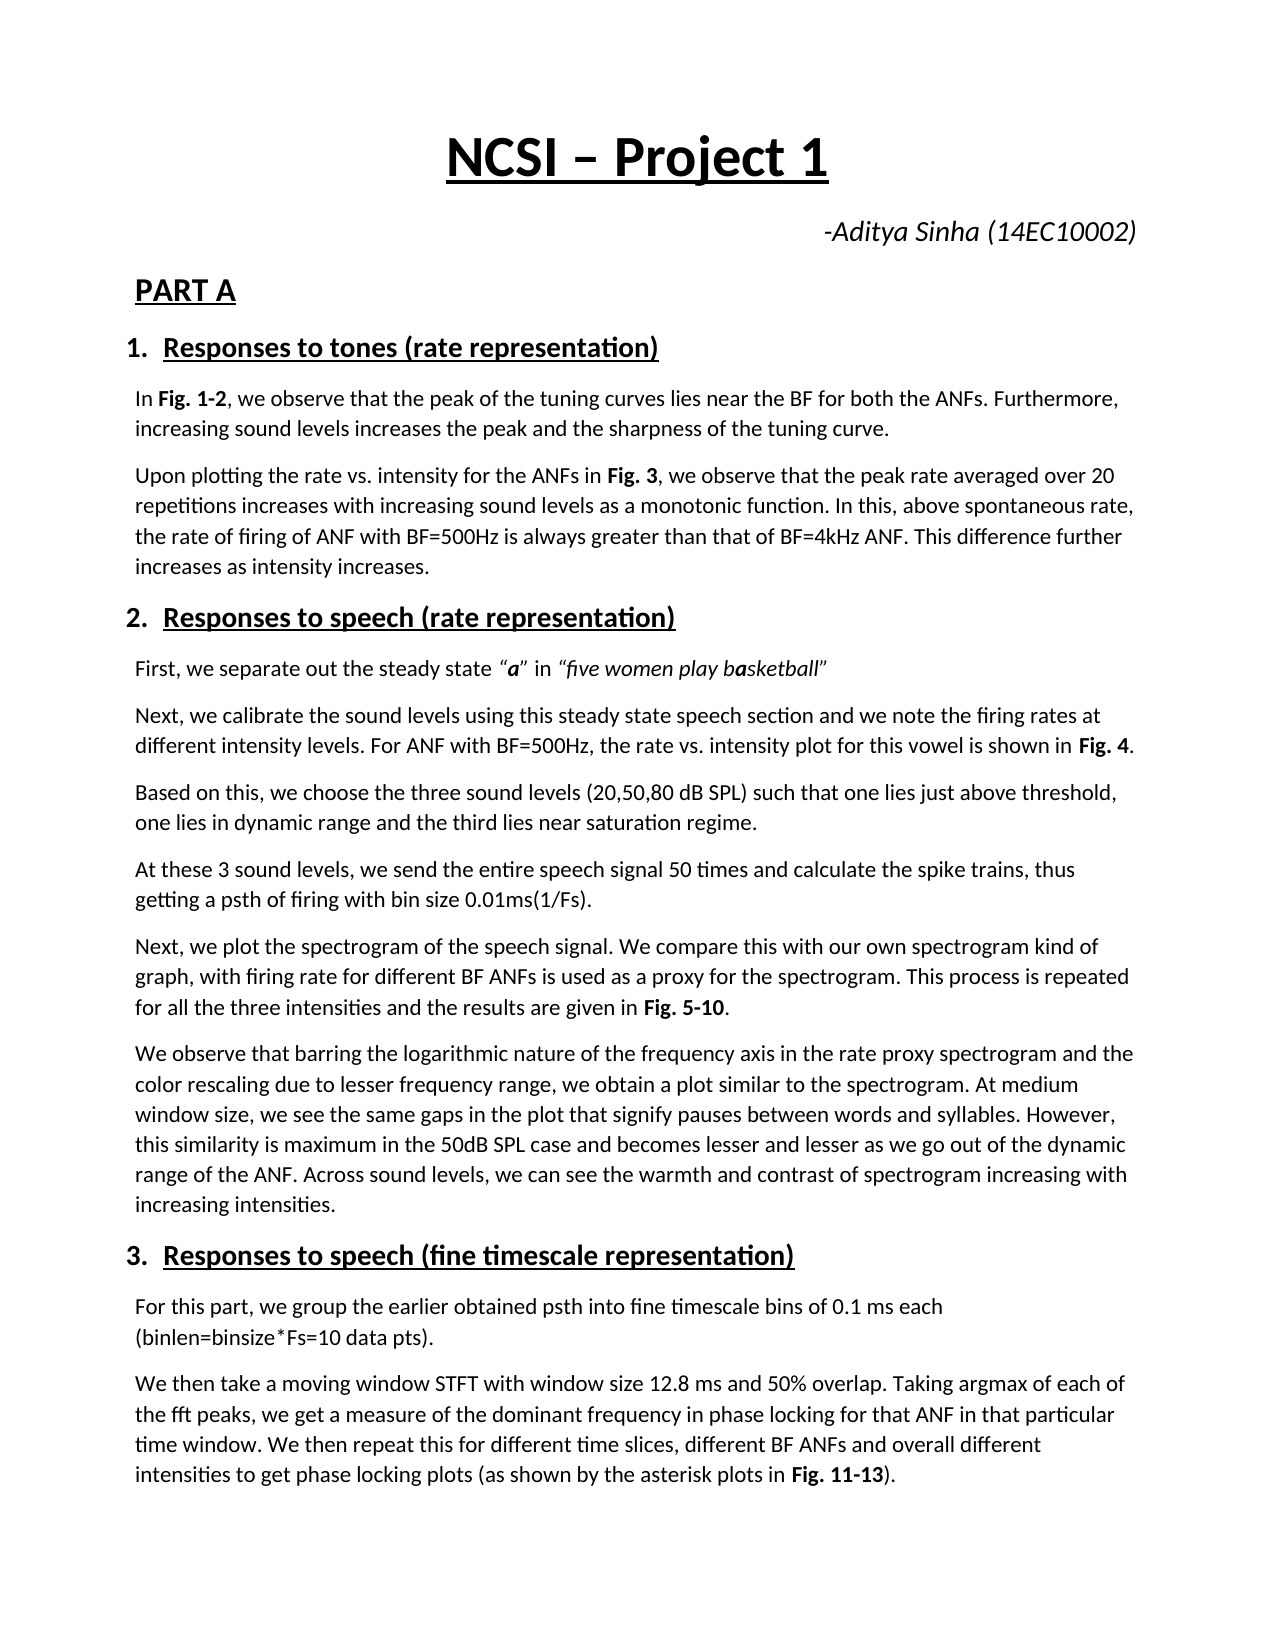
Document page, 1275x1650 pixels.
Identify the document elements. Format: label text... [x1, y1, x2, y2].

text PART A [135, 269, 1140, 309]
text First, we separate out the steady state “a” in “five women play basketball” [135, 654, 1140, 682]
text We observe that barring the logarithmic nature of the frequency axis in the rate proxy spectrogram and the color rescaling due to lesser frequency range, we obtain a plot similar to the spectrogram. At medium window size, we see the same gaps in the plot that signify pauses between words and syllables. However, this similarity is maximum in the 50dB SPL case and becomes lesser and lesser as we go out of the dynamic range of the ANF. Across sound levels, we can see the warmth and contrast of spectrogram increasing with increasing intensities. [135, 1039, 1140, 1218]
text In Fig. 1-2, we observe that the peak of the tuning curves lies near the BF for both the ANFs. Furthermore, increasing sound levels increases the peak and the sharpness of the tuning curve. [135, 384, 1140, 443]
text We then take a moving window STFT with window size 12.8 ms and 50% overlap. Taking argmax of each of the fft peaks, we get a measure of the dominant frequency in phase locking for that ANF in that particular time window. We then repeat this for different time slices, different BF ANFs and overall different intensities to get phase locking plots (as shown by the asterisk plots in Fig. 11-13). [135, 1369, 1140, 1488]
list Responses to tones (rate representation) [126, 329, 1140, 365]
text Upon plotting the rate vs. intensity for the ANFs in Fig. 3, we observe that the peak rate averaged over 20 repetitions increases with increasing sound levels as a monotonic function. In this, above spontaneous rate, the rate of firing of ANF with BF=500Hz is always greater than that of BF=4kHz ANF. This difference further increases as intensity increases. [135, 461, 1140, 580]
text For this part, we group the earlier obtained psth into fine timescale bins of 0.1 ms each (binlen=binsize*Fs=10 data pts). [135, 1292, 1140, 1351]
text At these 3 sound levels, we send the entire speech signal 50 times and calculate the spike trains, thus getting a psth of firing with bin size 0.01ms(1/Fs). [135, 855, 1140, 913]
list Responses to speech (rate representation) [126, 599, 1140, 634]
list Responses to speech (fine timescale representation) [126, 1237, 1140, 1273]
text Based on this, we choose the three sound levels (20,50,80 dB SPL) such that one lies just above threshold, one lies in dynamic range and the third lies near saturation regime. [135, 778, 1140, 836]
text -Aditya Sinha (14EC10002) [135, 213, 1140, 249]
text Next, we plot the spectrogram of the speech signal. We compare this with our own spectrogram kind of graph, with firing rate for different BF ANFs is used as a proxy for the spectrogram. This process is repeated for all the three intensities and the results are given in Fig. 5-10. [135, 932, 1140, 1021]
text Next, we calibrate the sound levels using this steady state speech section and we note the firing rates at different intensity levels. For ANF with BF=500Hz, the rate vs. intensity plot for this vowel is shown in Fig. 4. [135, 701, 1140, 759]
text NCSI – Project 1 [135, 120, 1140, 191]
